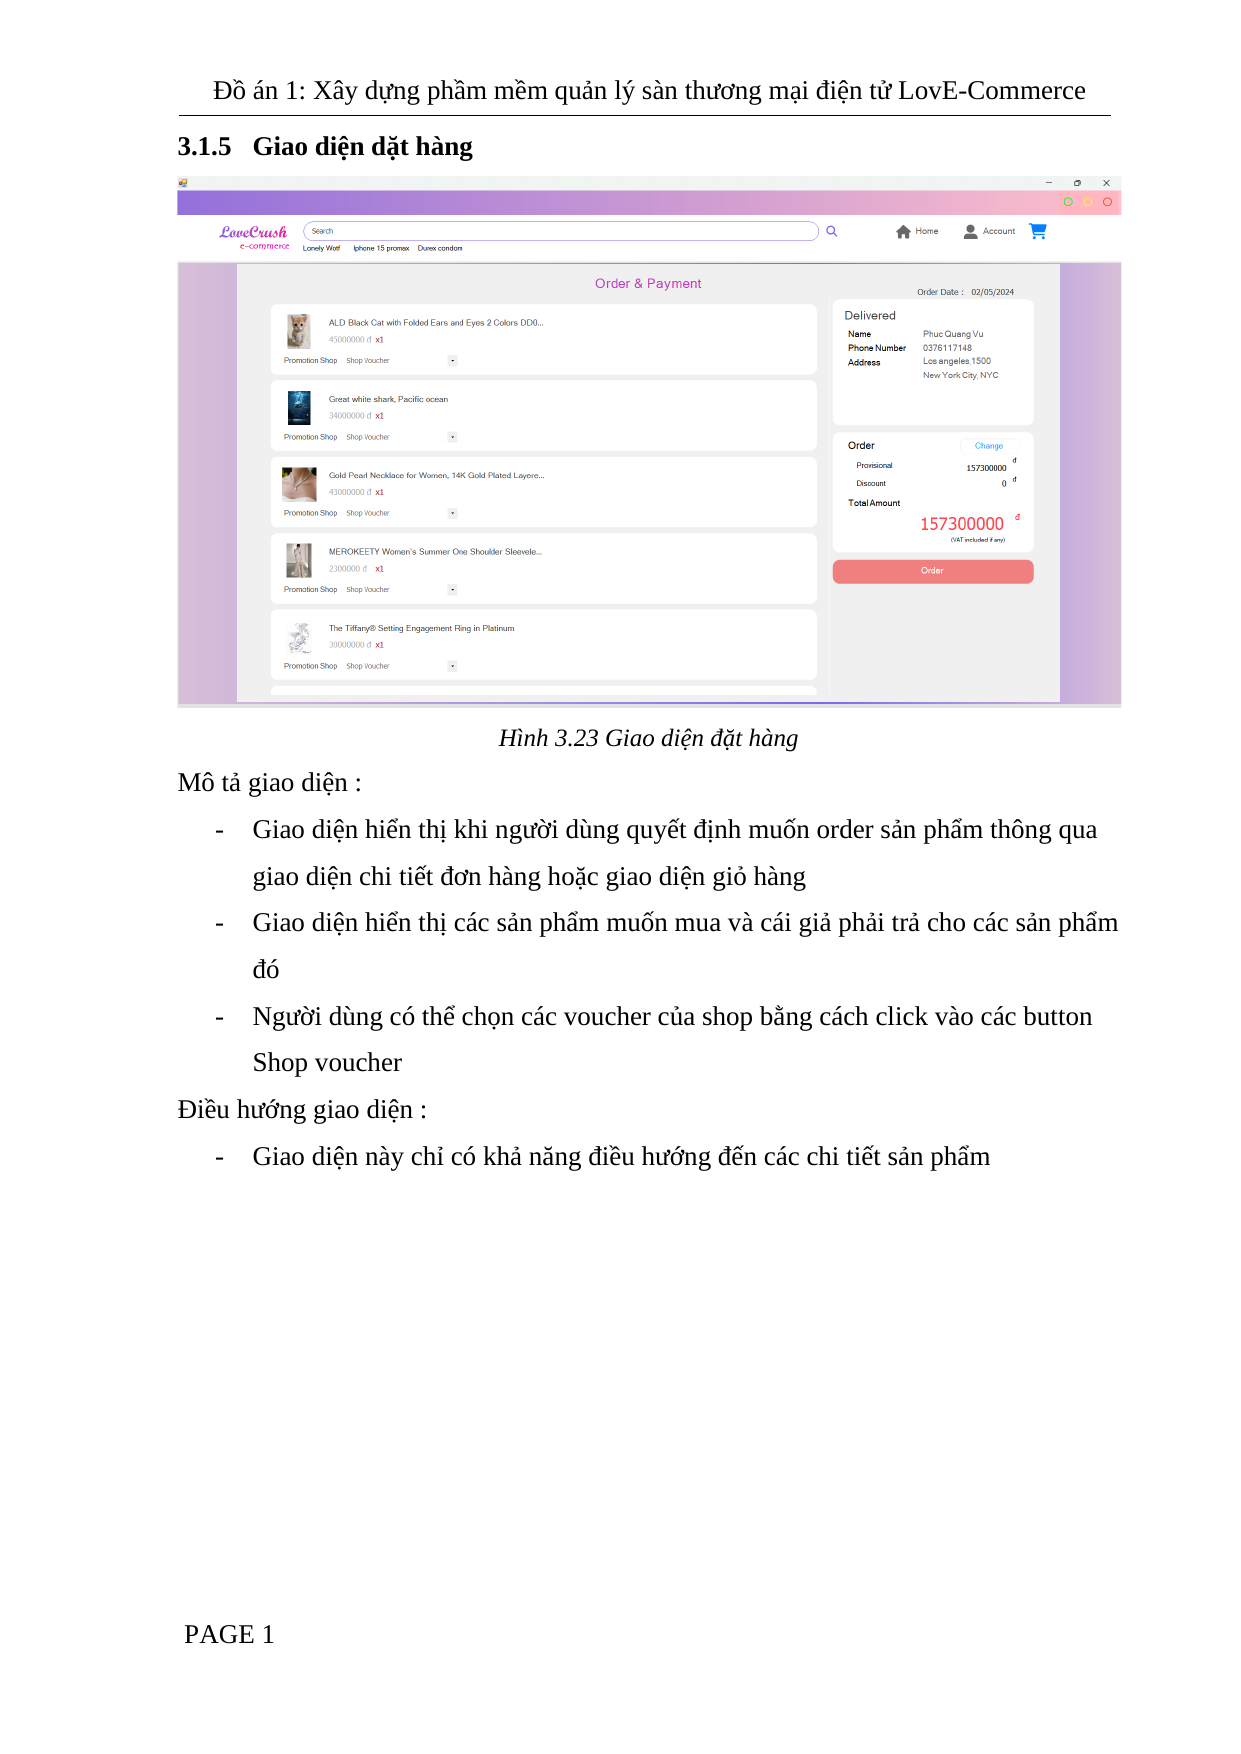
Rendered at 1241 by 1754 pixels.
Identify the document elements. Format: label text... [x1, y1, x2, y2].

list Giao diện hiển thị các sản phẩm muốn mua và cái giả phải trả cho các sản phẩm đó [215, 907, 1122, 984]
list Giao diện này chỉ có khả năng điều hướng đến các chi tiết sản phẩm [215, 1140, 1122, 1171]
picture [177, 176, 1122, 708]
list Giao diện hiển thị khi người dùng quyết định muốn order sản phẩm thông qua giao diện chi tiết đơn hàng hoặc giao diện giỏ hàng [215, 813, 1122, 891]
subtitle Giao diện dặt hàng [177, 130, 1122, 161]
text Điều hướng giao diện : [177, 1093, 1122, 1124]
list Người dùng có thể chọn các voucher của shop bằng cách click vào các button Shop voucher [215, 1000, 1122, 1078]
text Mô tả giao diện : [177, 767, 1122, 798]
